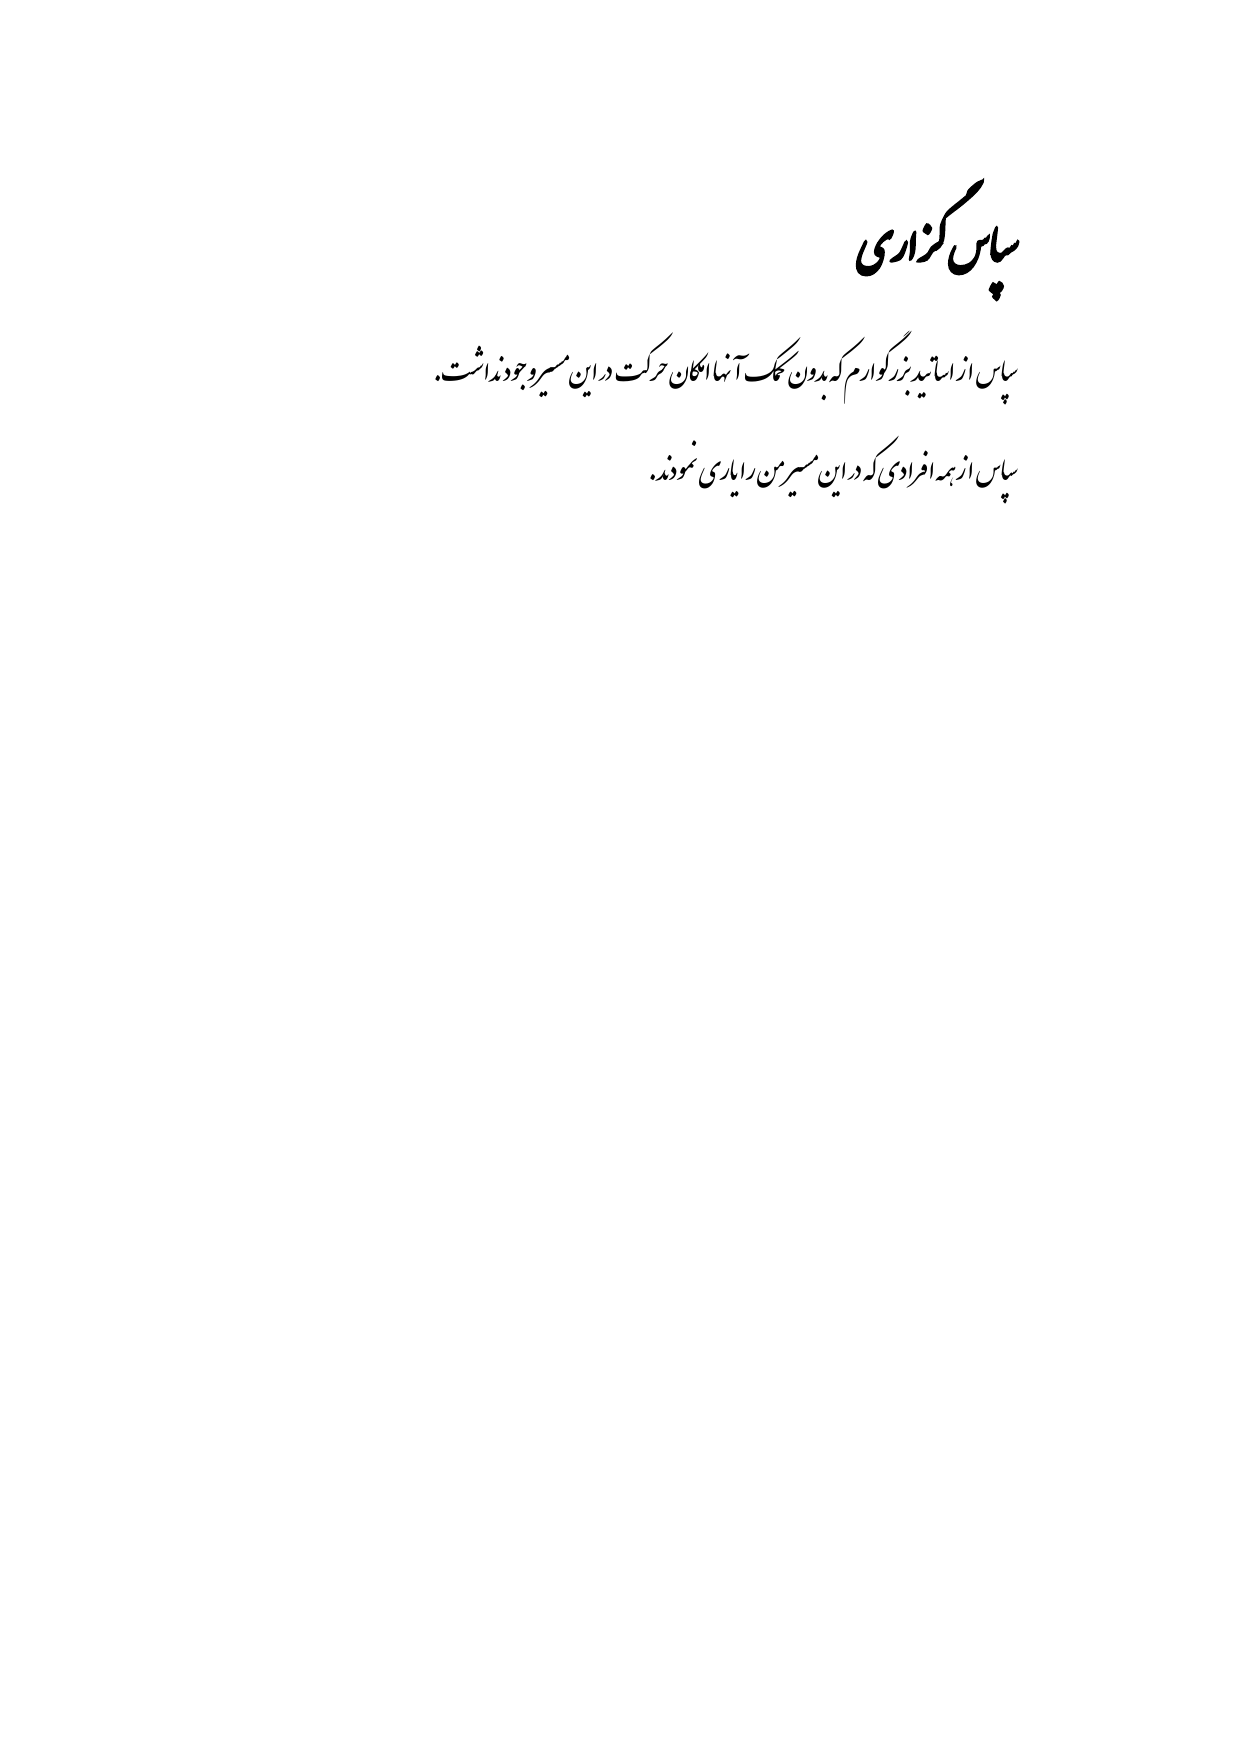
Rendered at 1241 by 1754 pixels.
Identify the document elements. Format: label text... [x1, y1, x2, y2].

text سپاس از همه افرادی که در این مسیر من را یاری نمودند. [207, 429, 1018, 512]
text سپاس ‌گزاری [207, 177, 1018, 313]
text سپاس از اساتید بزرگوارم که بدون کمک آنها امکان حرکت در این مسیر وجود نداشت. [207, 329, 1018, 412]
